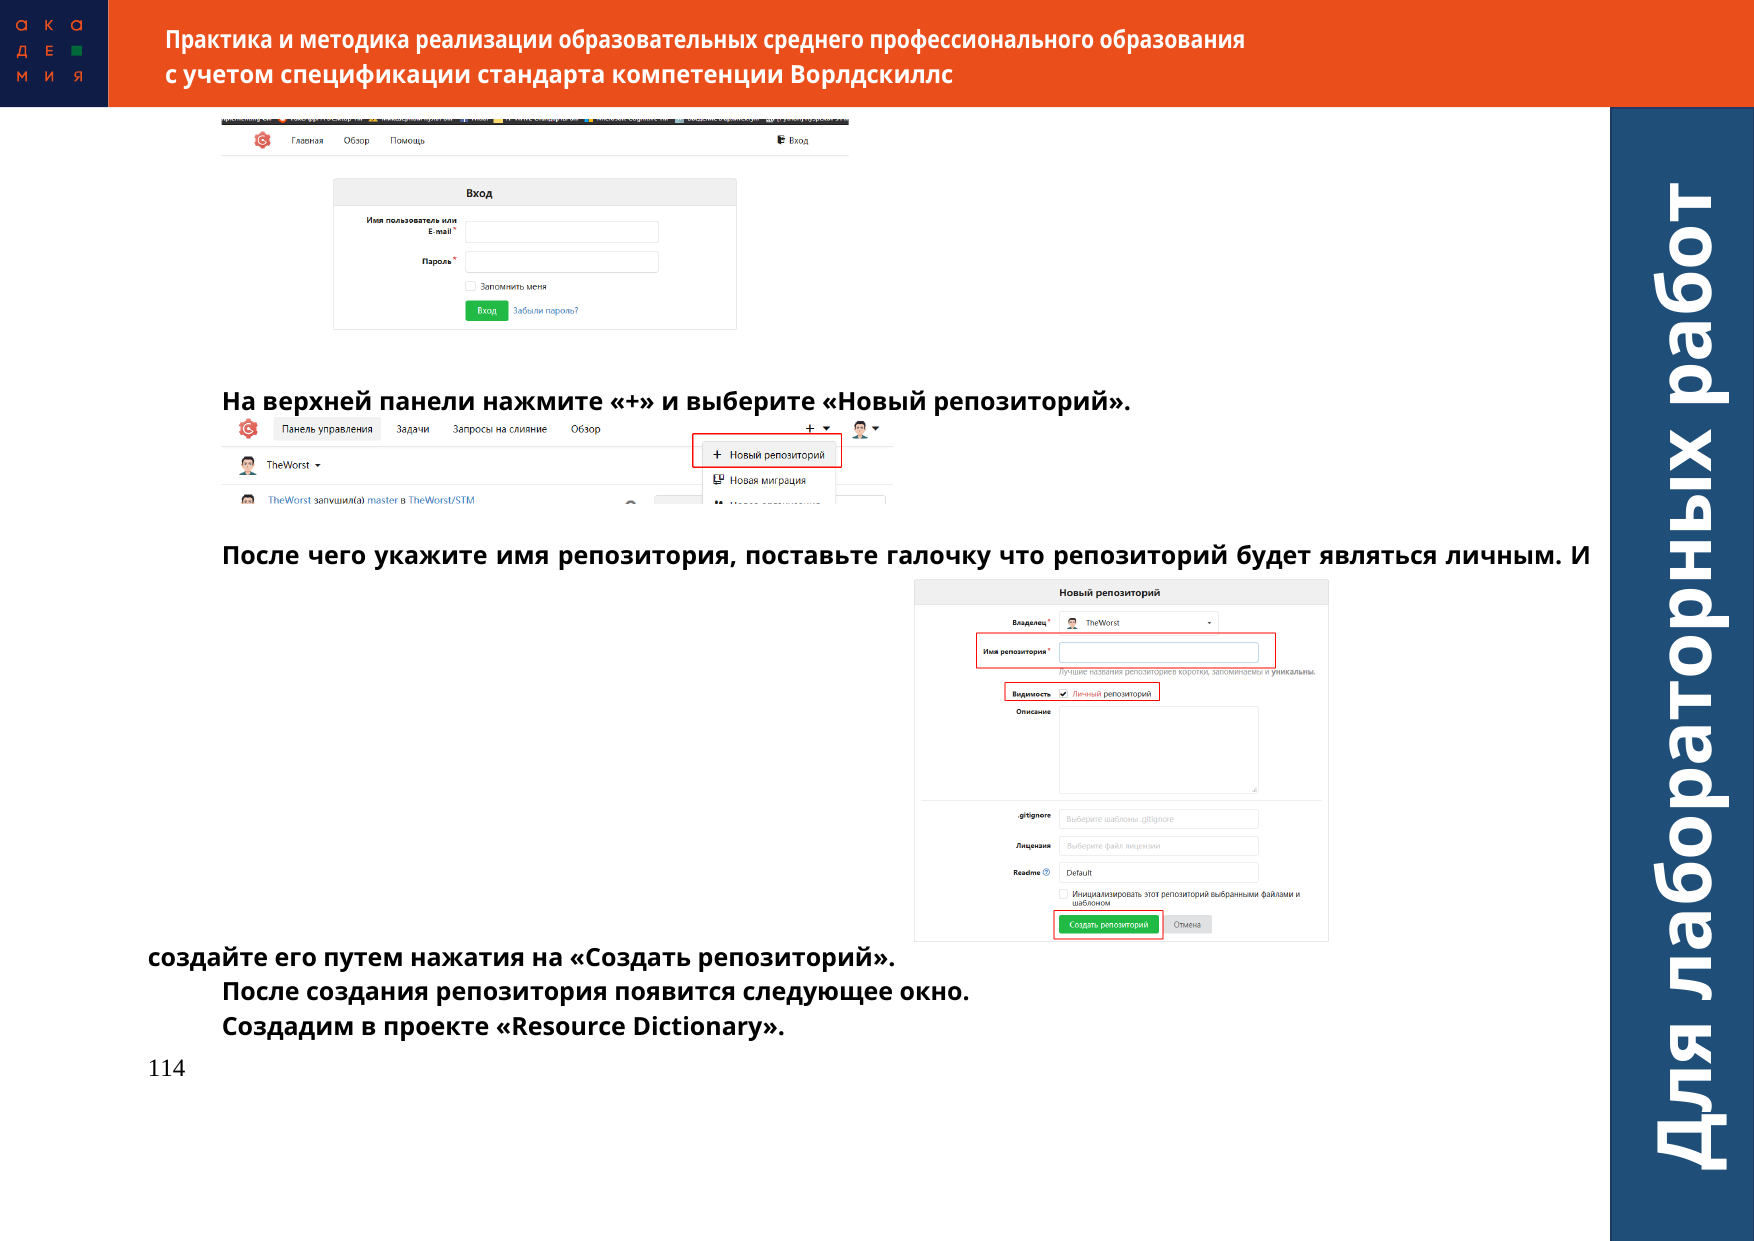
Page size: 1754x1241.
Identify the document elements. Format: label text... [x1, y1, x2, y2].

text Создадим в проекте «Resource Dictionary». [148, 1008, 1610, 1042]
picture [221, 417, 894, 504]
text После создания репозитория появится следующее окно. [148, 974, 1610, 1008]
text На верхней панели нажмите «+» и выберите «Новый репозиторий». [148, 383, 1610, 417]
picture [221, 119, 849, 384]
picture [895, 571, 1362, 967]
